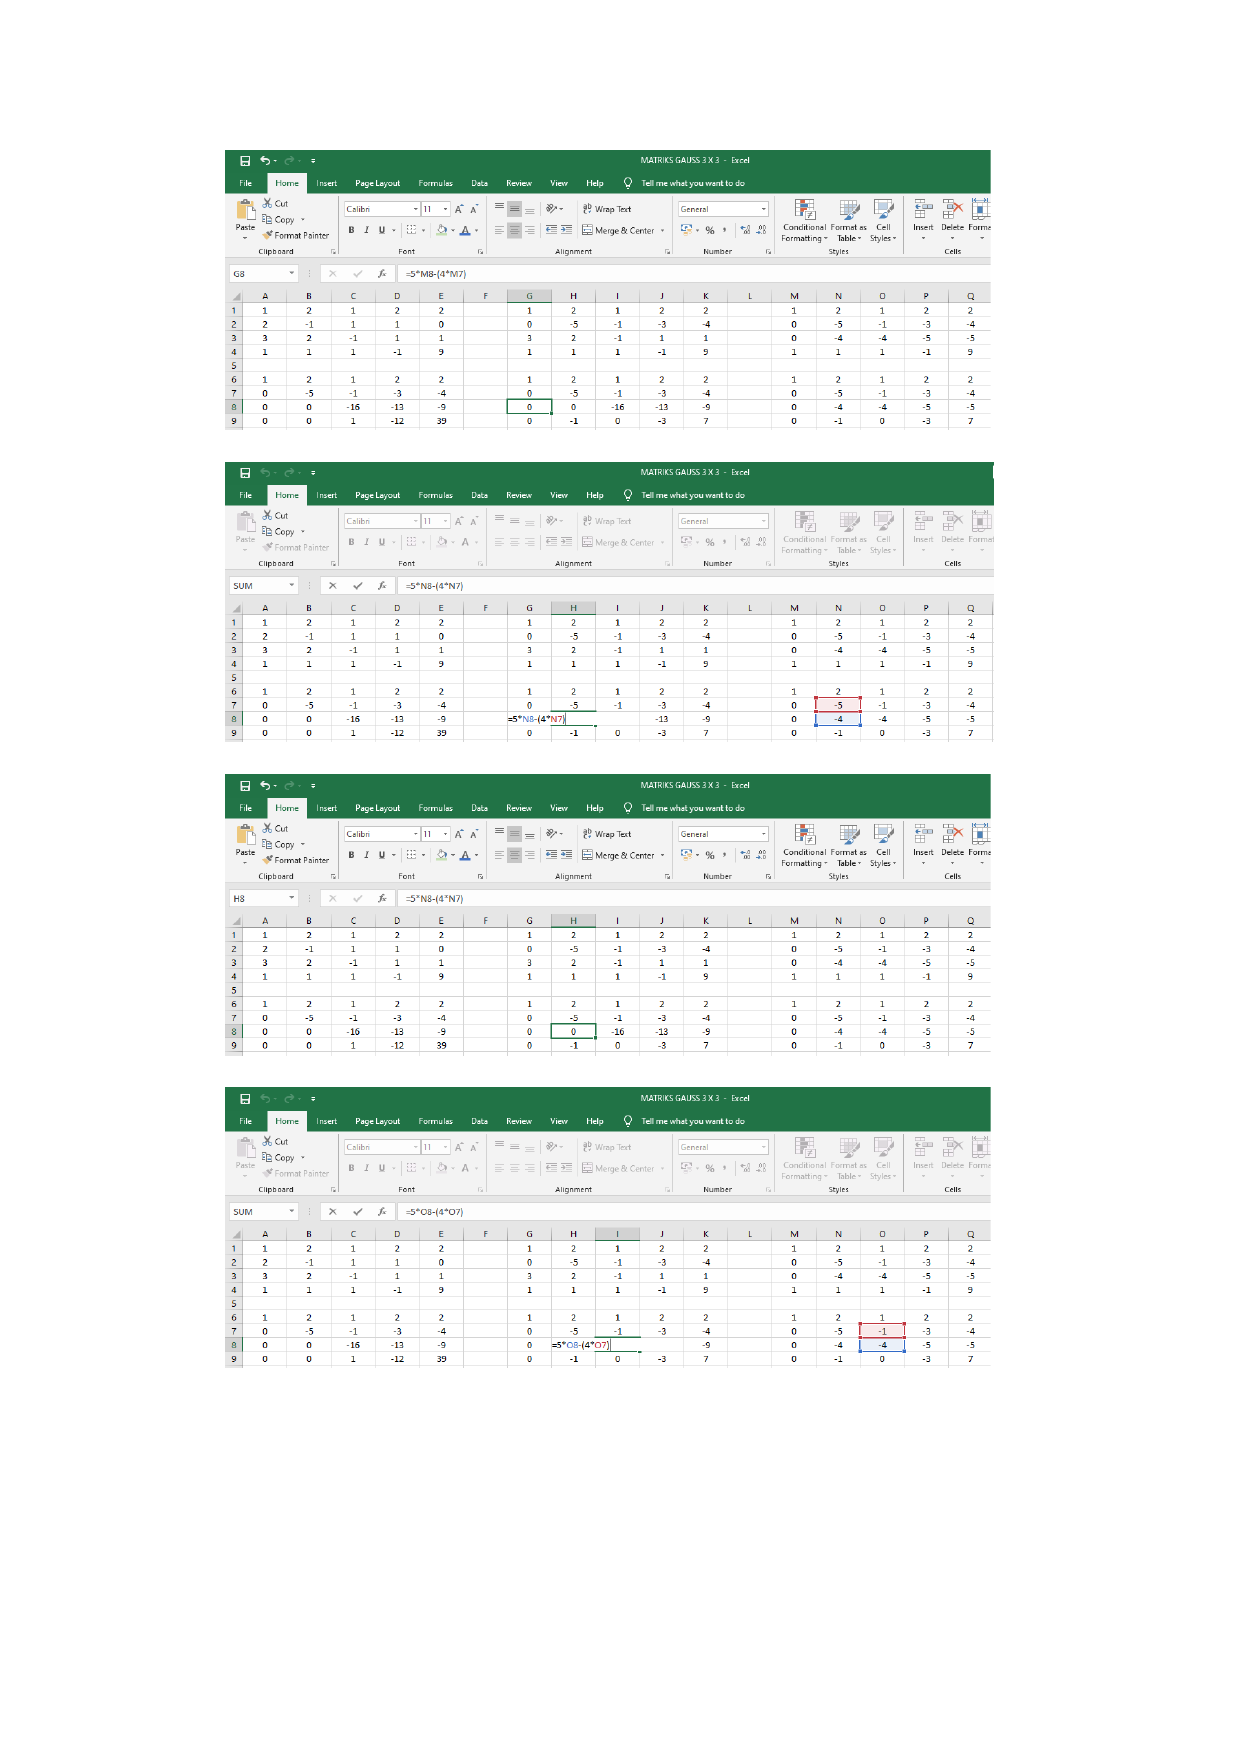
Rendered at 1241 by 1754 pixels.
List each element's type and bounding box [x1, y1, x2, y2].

picture [225, 774, 991, 1056]
picture [225, 1087, 991, 1368]
picture [225, 462, 994, 742]
picture [225, 150, 991, 430]
